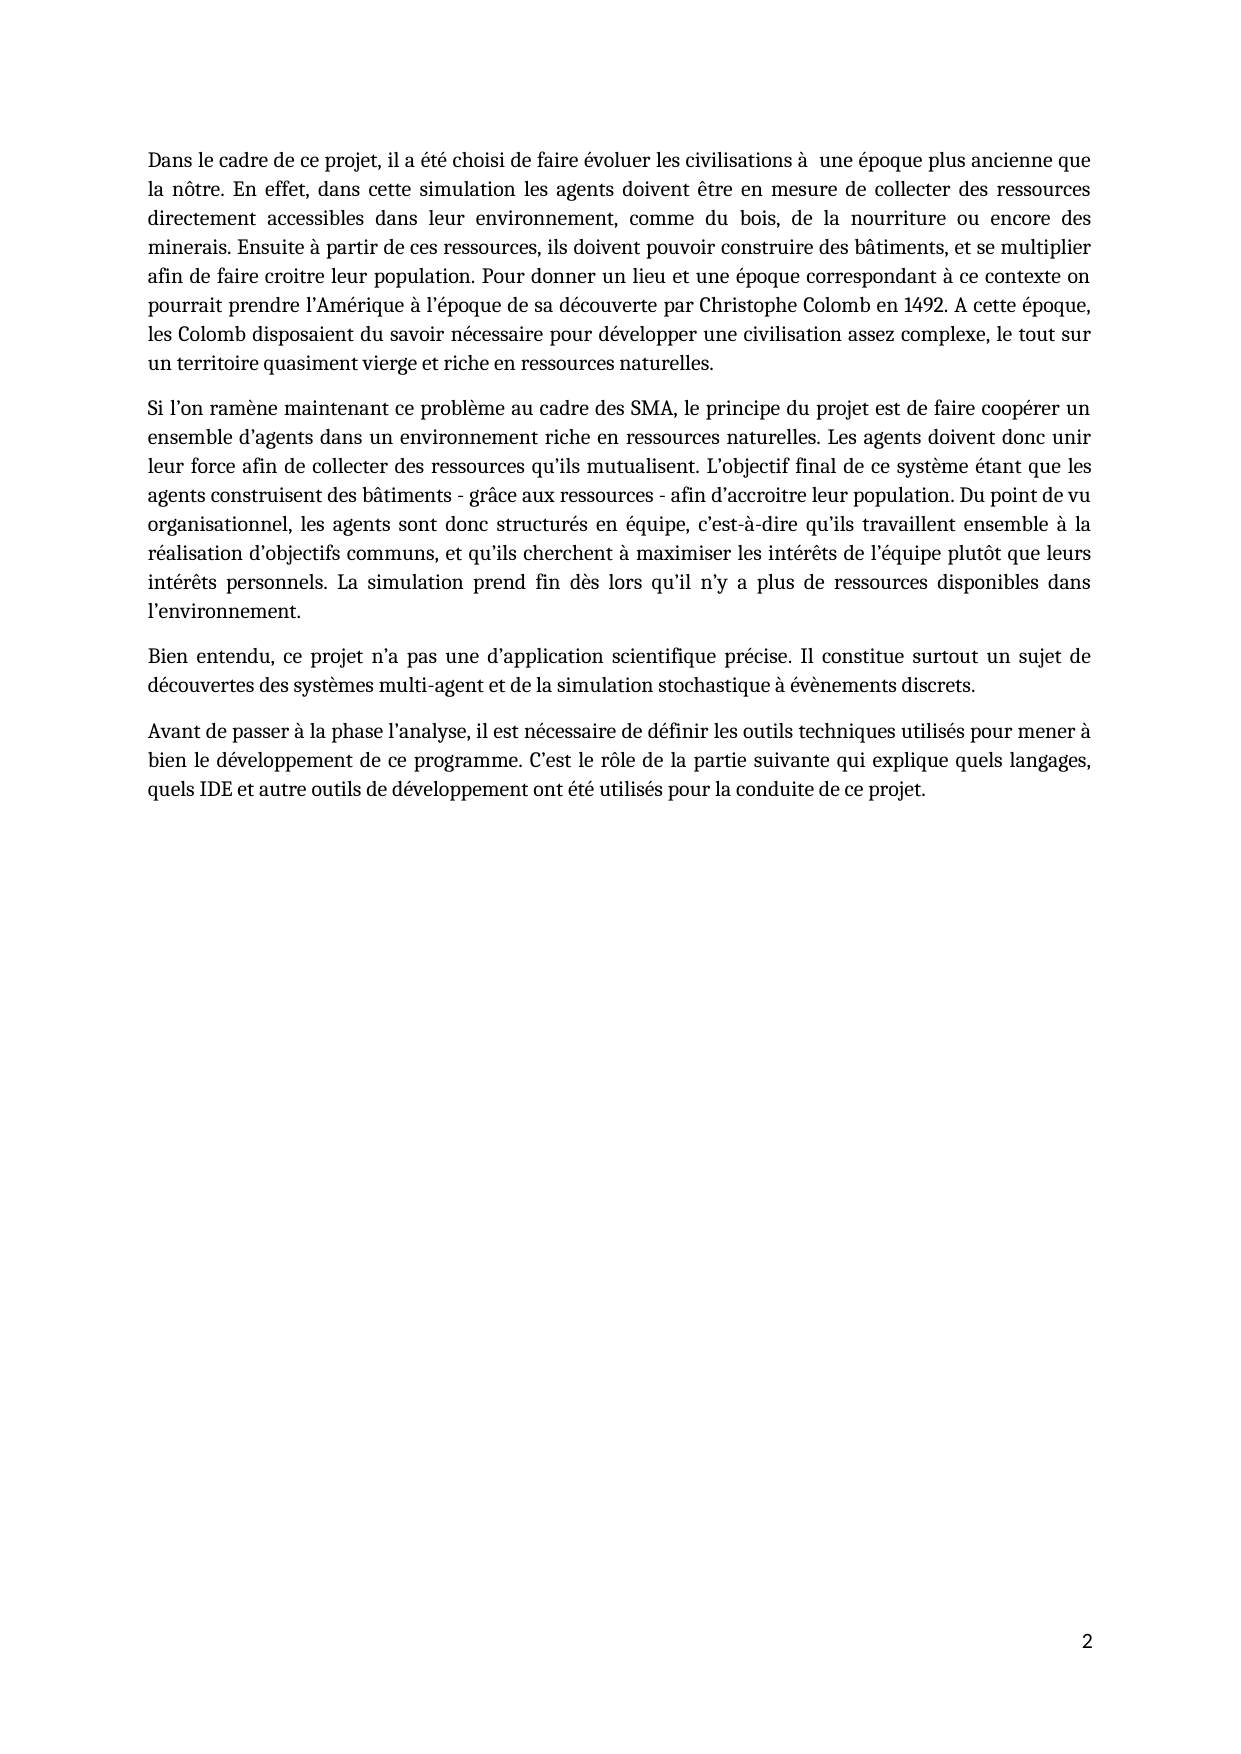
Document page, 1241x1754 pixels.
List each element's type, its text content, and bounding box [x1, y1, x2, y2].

text Bien entendu, ce projet n’a pas une d’application scientifique précise. Il constitue surtout un sujet de découvertes des systèmes multi-agent et de la simulation stochastique à évènements discrets. [148, 644, 1093, 698]
text Avant de passer à la phase l’analyse, il est nécessaire de définir les outils techniques utilisés pour mener à bien le développement de ce programme. C’est le rôle de la partie suivante qui explique quels langages, quels IDE et autre outils de développement ont été utilisés pour la conduite de ce projet. [148, 719, 1093, 802]
text Si l’on ramène maintenant ce problème au cadre des SMA, le principe du projet est de faire coopérer un ensemble d’agents dans un environnement riche en ressources naturelles. Les agents doivent donc unir leur force afin de collecter des ressources qu’ils mutualisent. L’objectif final de ce système étant que les agents construisent des bâtiments - grâce aux ressources - afin d’accroitre leur population. Du point de vu organisationnel, les agents sont donc structurés en équipe, c’est-à-dire qu’ils travaillent ensemble à la réalisation d’objectifs communs, et qu’ils cherchent à maximiser les intérêts de l’équipe plutôt que leurs intérêts personnels. La simulation prend fin dès lors qu’il n’y a plus de ressources disponibles dans l’environnement. [148, 396, 1093, 624]
text Dans le cadre de ce projet, il a été choisi de faire évoluer les civilisations à une époque plus ancienne que la nôtre. En effet, dans cette simulation les agents doivent être en mesure de collecter des ressources directement accessibles dans leur environnement, comme du bois, de la nourriture ou encore des minerais. Ensuite à partir de ces ressources, ils doivent pouvoir construire des bâtiments, et se multiplier afin de faire croitre leur population. Pour donner un lieu et une époque correspondant à ce contexte on pourrait prendre l’Amérique à l’époque de sa découverte par Christophe Colomb en 1492. A cette époque, les Colomb disposaient du savoir nécessaire pour développer une civilisation assez complexe, le tout sur un territoire quasiment vierge et riche en ressources naturelles. [148, 148, 1093, 376]
